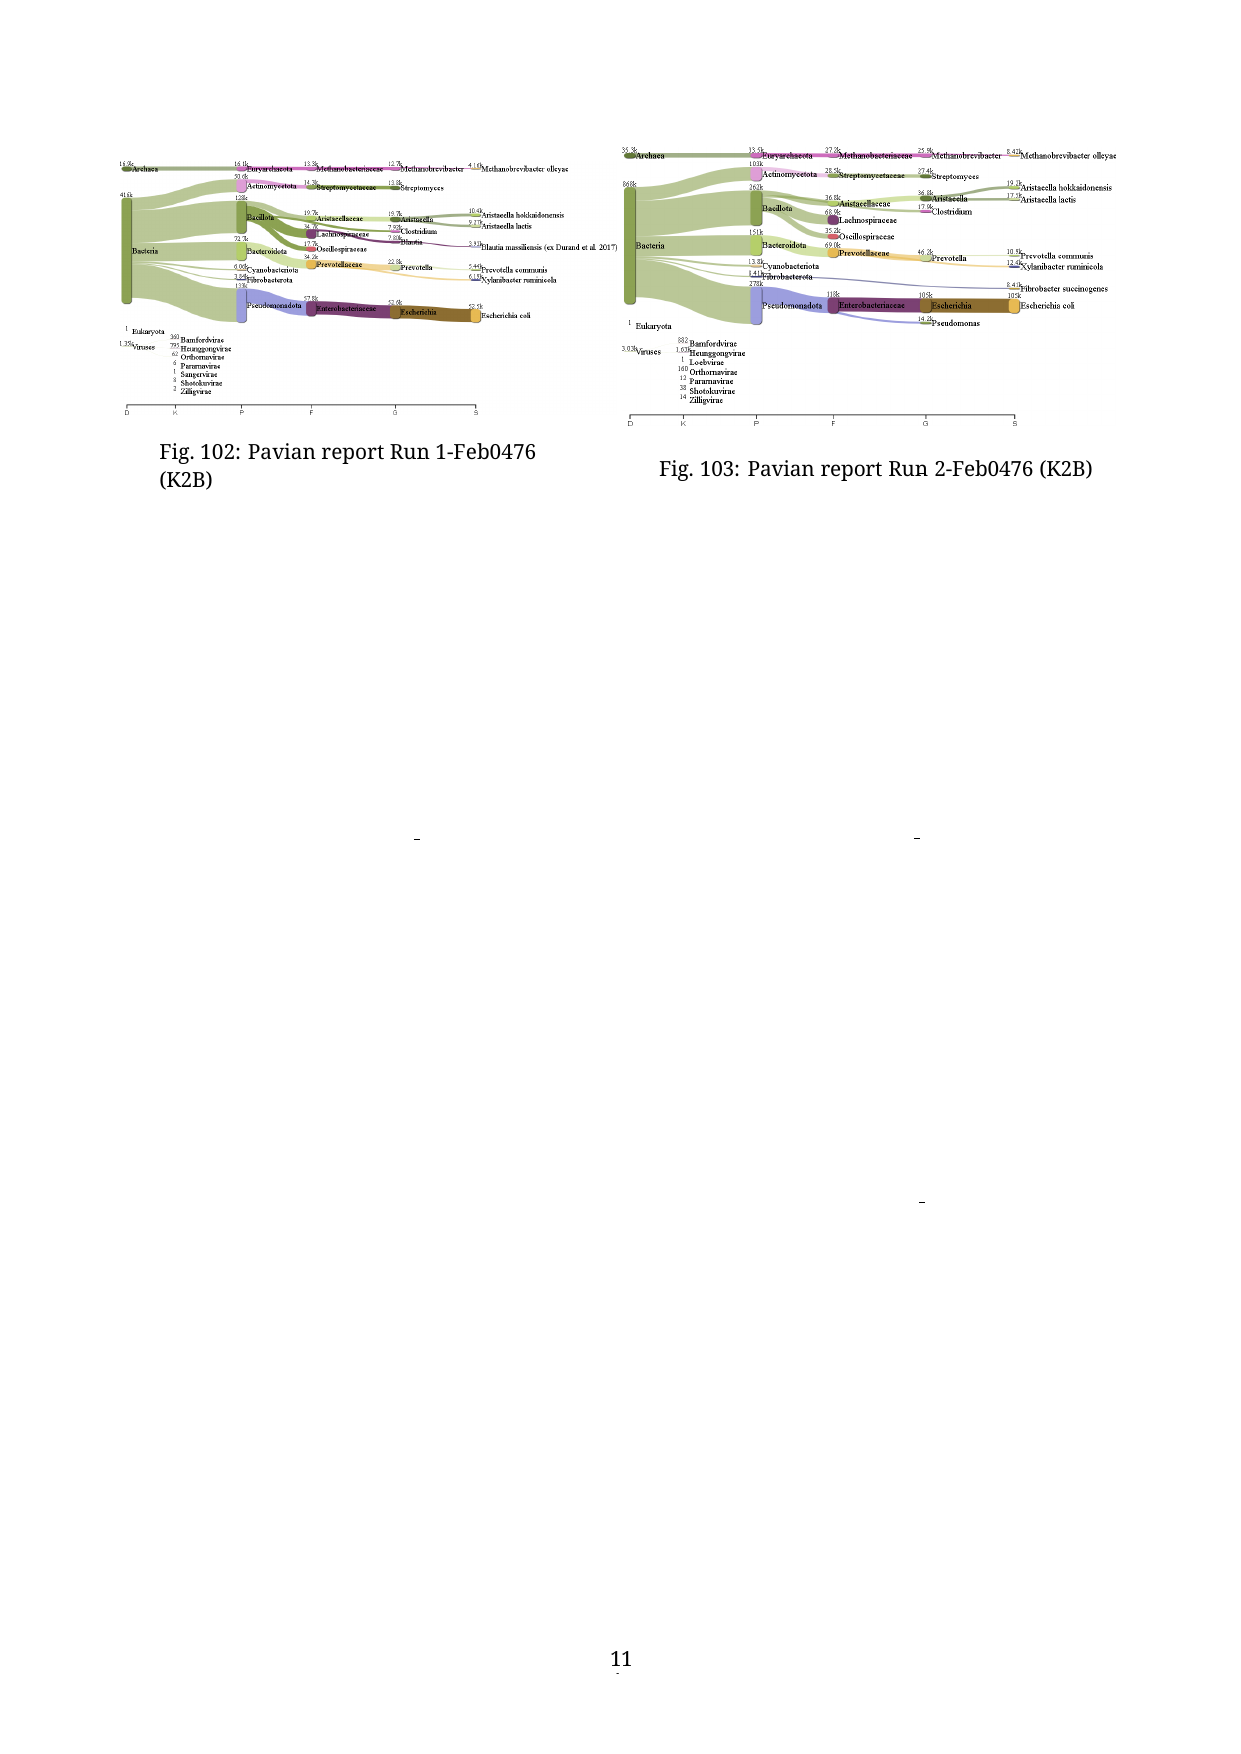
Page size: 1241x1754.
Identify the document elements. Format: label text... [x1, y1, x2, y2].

picture [622, 147, 1116, 426]
picture [120, 161, 617, 415]
text Fig. 102: Pavian report Run 1-Feb0476 (K2B) [159, 437, 581, 494]
text Fig. 103: Pavian report Run 2-Feb0476 (K2B) [659, 454, 1240, 483]
